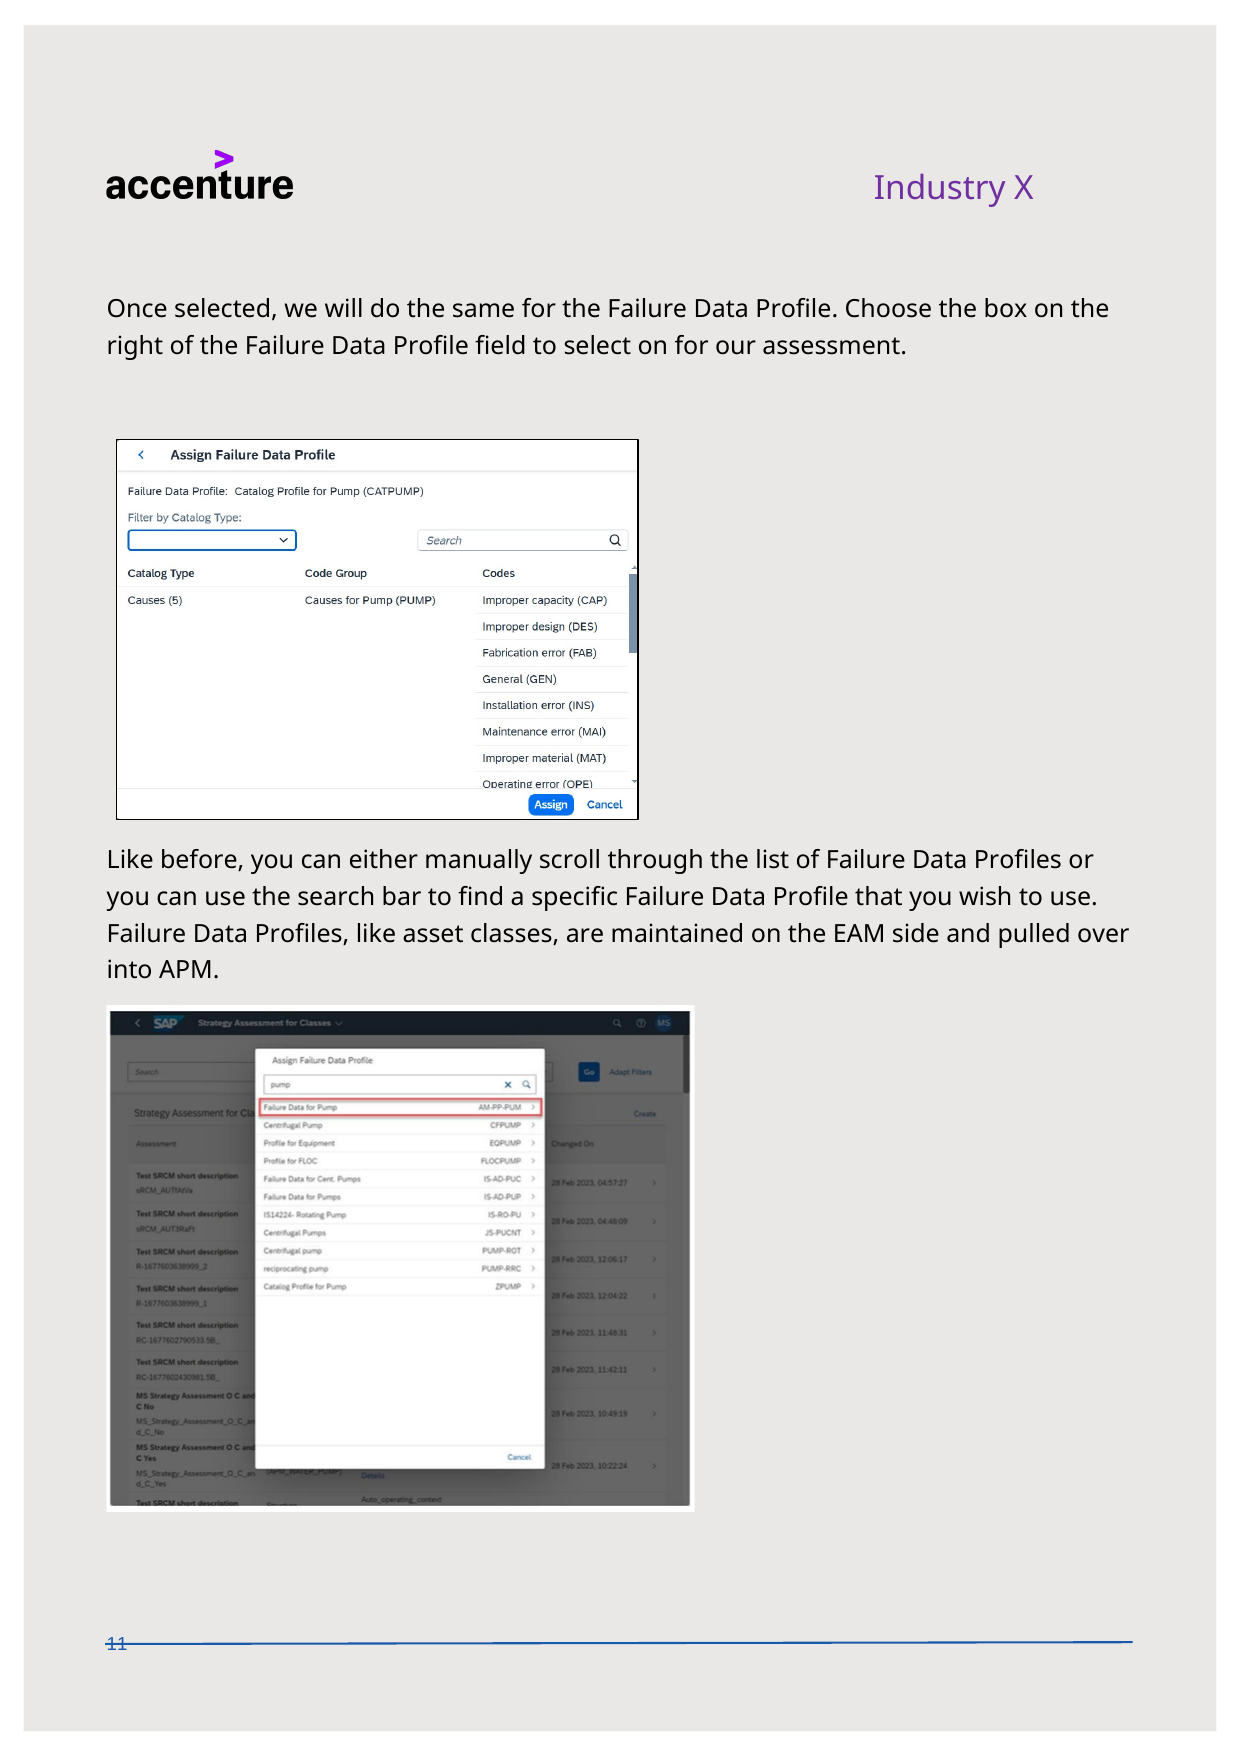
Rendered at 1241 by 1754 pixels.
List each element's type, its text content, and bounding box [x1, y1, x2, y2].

text Like before, you can either manually scroll through the list of Failure Data Profiles or you can use the search bar to find a specific Failure Data Profile that you wish to use. Failure Data Profiles, like asset classes, are maintained on the EAM side and pulled over into APM. [106, 842, 1134, 986]
picture [106, 1005, 695, 1512]
text Once selected, we will do the same for the Failure Data Profile. Choose the box on the right of the Failure Data Profile field to select on for our assessment. [106, 291, 1134, 362]
picture [106, 150, 293, 199]
